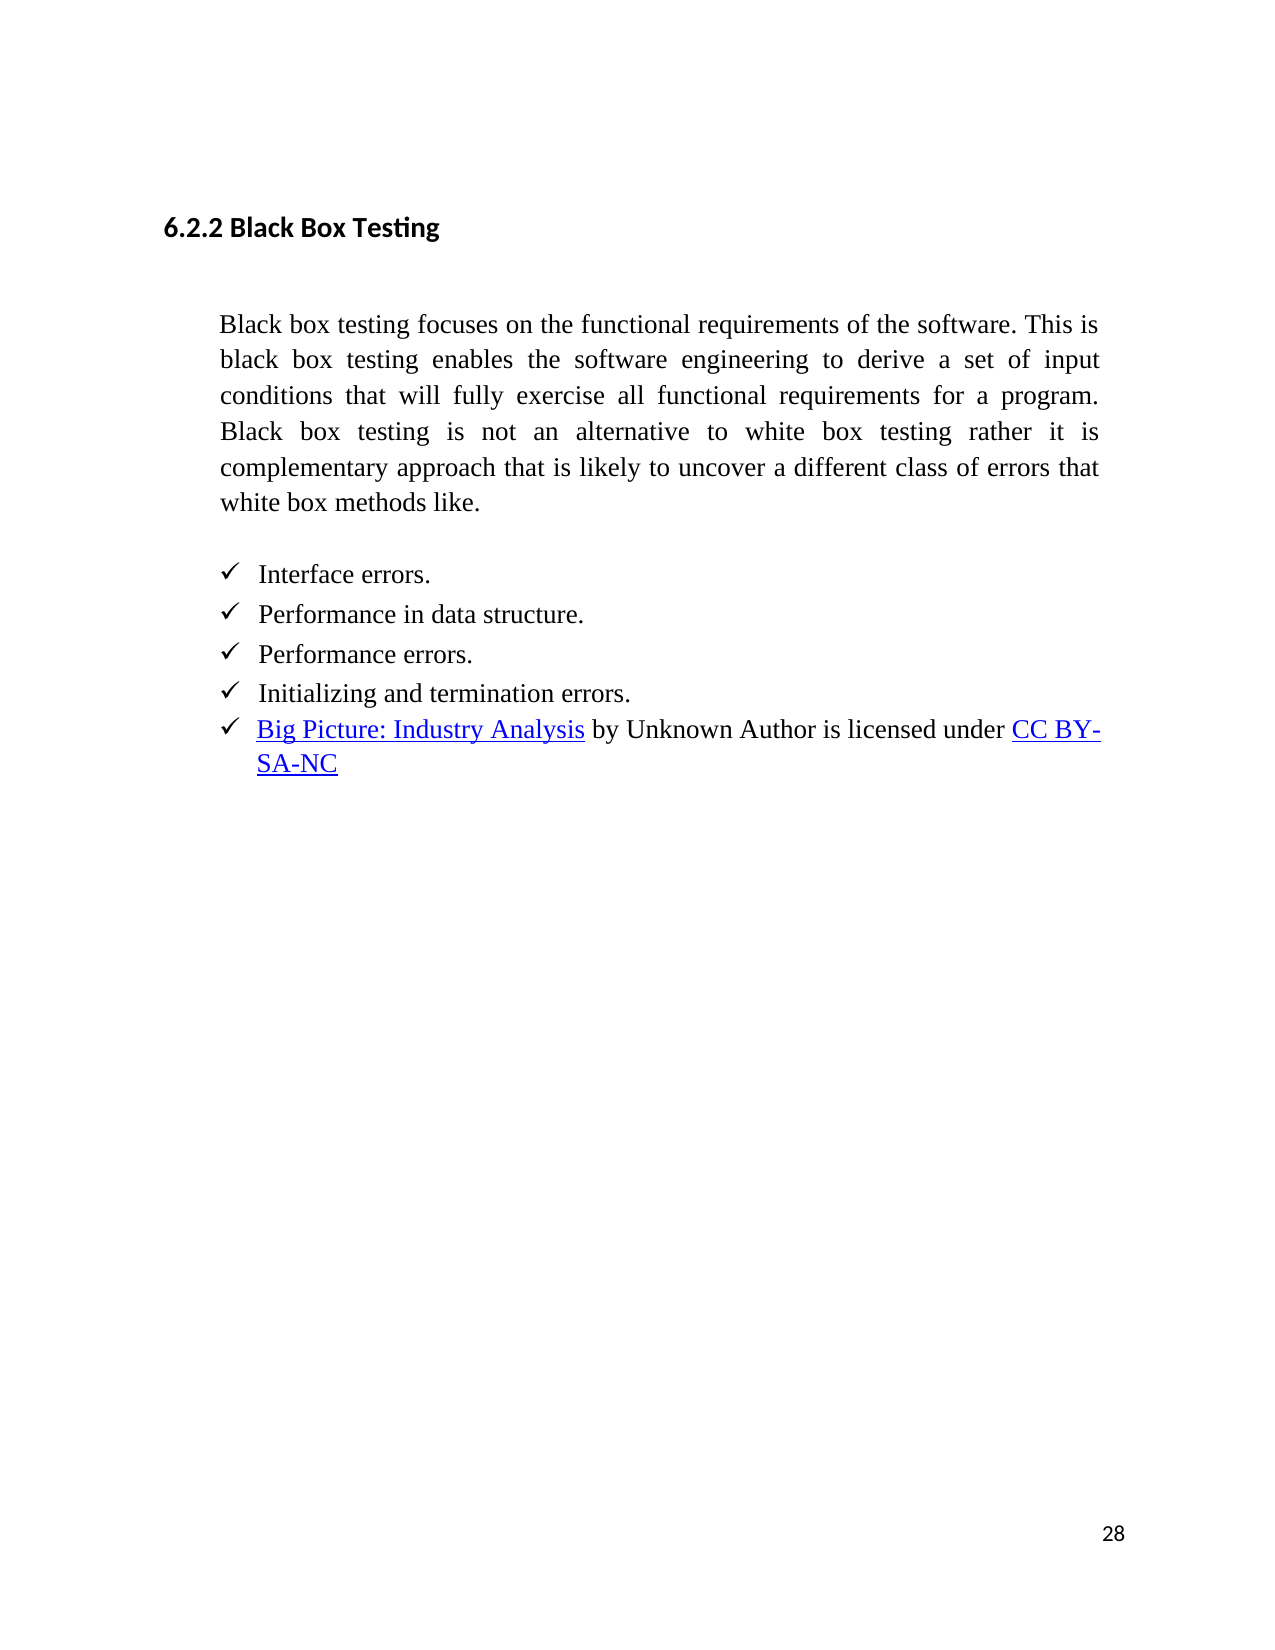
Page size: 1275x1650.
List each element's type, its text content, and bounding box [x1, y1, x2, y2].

list Big Picture: Industry Analysis by Unknown Author is licensed under CC BY-SA-NC [219, 713, 1125, 778]
list Performance in data structure. [219, 598, 1125, 629]
text 6.2.2 Black Box Testing [163, 209, 1125, 244]
list Performance errors. [219, 638, 1125, 669]
list Initializing and termination errors. [219, 677, 1125, 709]
text Black box testing focuses on the functional requirements of the software. This is black box testing enables the software engineering to derive a set of input conditions that will fully exercise all functional requirements for a program. Black box testing is not an alternative to white box testing rather it is complementary approach that is likely to uncover a different class of errors that white box methods like. [219, 308, 1099, 517]
list Interface errors. [219, 558, 1125, 589]
